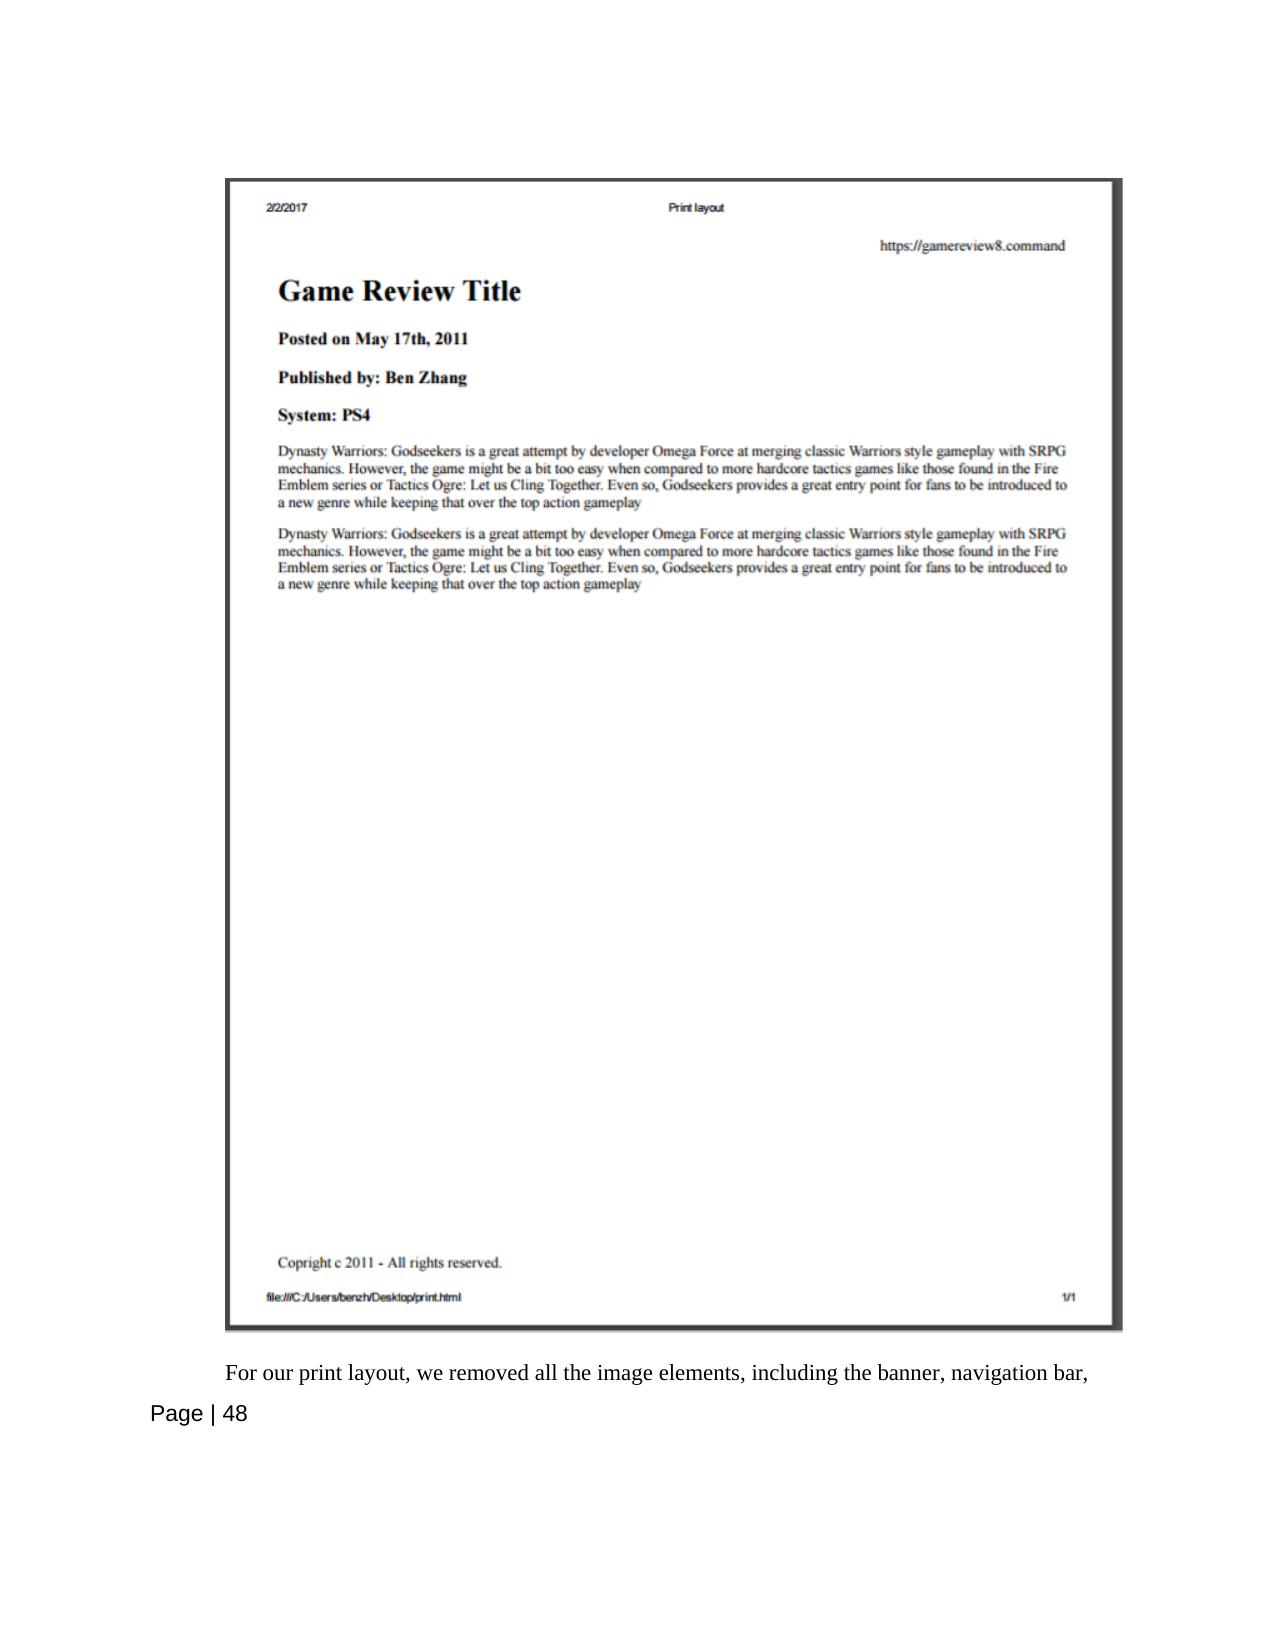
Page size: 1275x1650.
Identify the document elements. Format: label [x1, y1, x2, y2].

text [150, 1359, 1125, 1385]
picture [225, 178, 1123, 1333]
